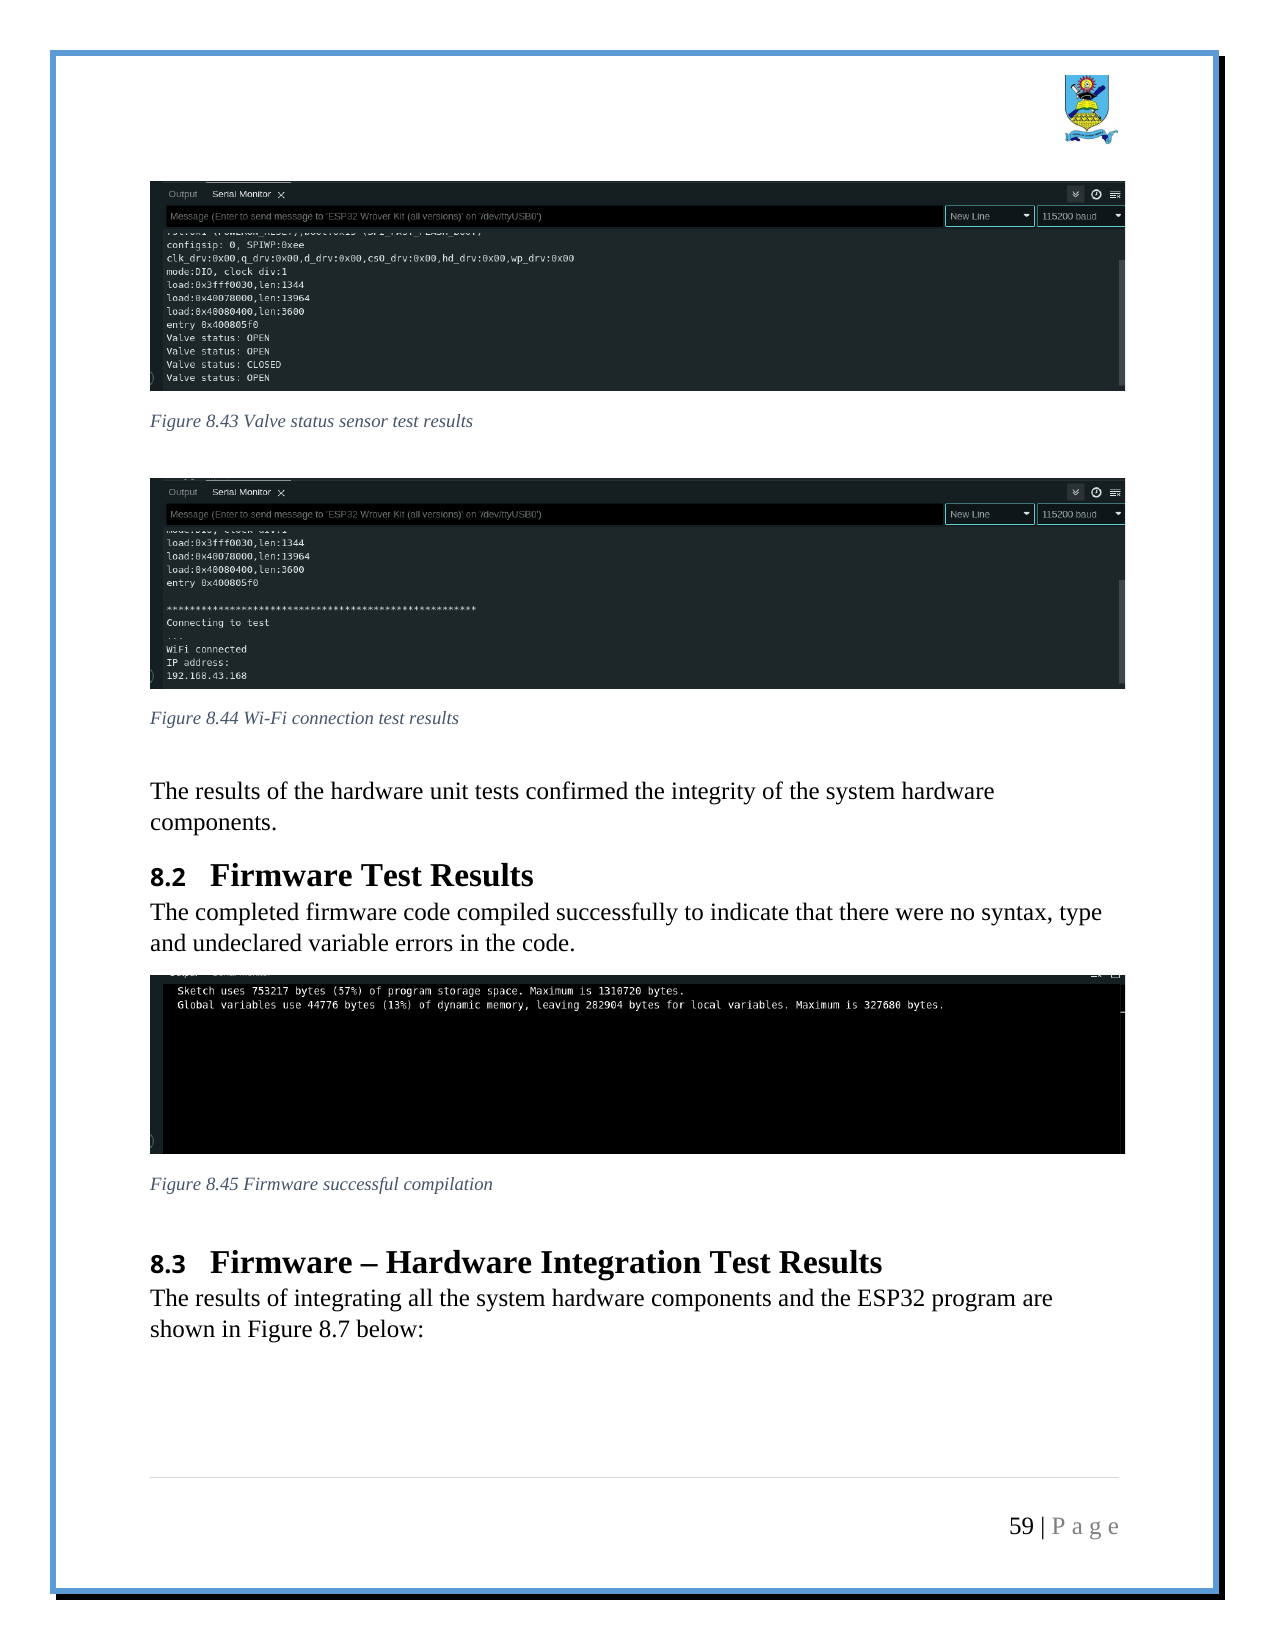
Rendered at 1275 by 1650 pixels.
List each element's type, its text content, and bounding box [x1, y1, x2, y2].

picture [1056, 75, 1119, 145]
subtitle Firmware – Hardware Integration Test Results [150, 1242, 1119, 1280]
picture [150, 478, 1125, 689]
text The results of the hardware unit tests confirmed the integrity of the system hardware components. [150, 776, 1119, 836]
text The results of integrating all the system hardware components and the ESP32 program are shown in Figure 8.7 below: [150, 1283, 1119, 1343]
subtitle Firmware Test Results [150, 855, 1119, 894]
picture [150, 975, 1125, 1154]
picture [150, 181, 1125, 391]
text The completed firmware code compiled successfully to indicate that there were no syntax, type and undeclared variable errors in the code. [150, 897, 1119, 956]
